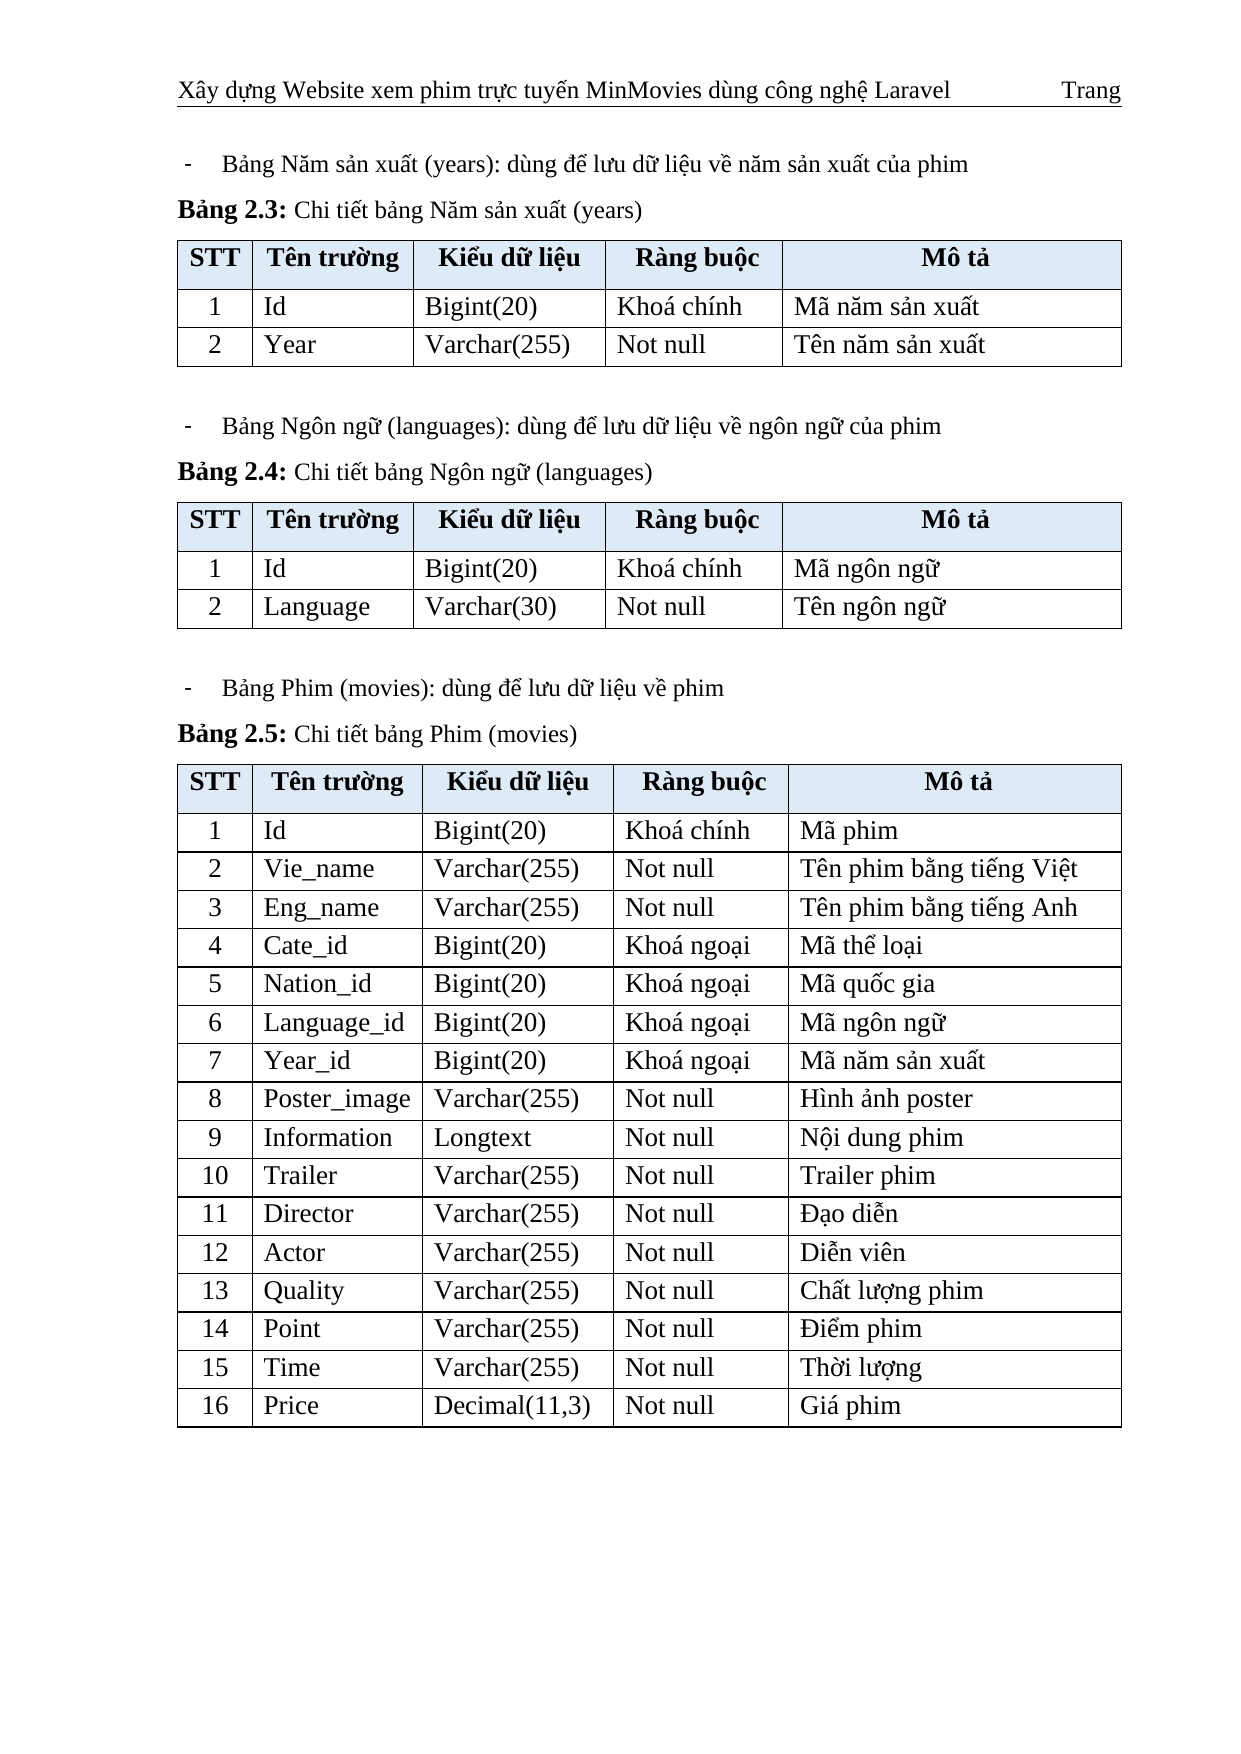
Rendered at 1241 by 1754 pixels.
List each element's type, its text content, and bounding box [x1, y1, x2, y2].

table_cell Nation_id [253, 968, 422, 1005]
table_cell Bigint(20) [423, 1006, 613, 1043]
table_cell Bigint(20) [423, 1044, 613, 1081]
table_cell Mã năm sản xuất [789, 1044, 1121, 1081]
table_cell 1 [178, 552, 252, 589]
table_cell Đạo diễn [789, 1198, 1121, 1235]
table_cell Id [253, 290, 413, 327]
table_cell Varchar(255) [423, 1159, 613, 1196]
table_cell Id [253, 814, 422, 851]
table_header Ràng buộc [614, 765, 788, 813]
table_cell 1 [178, 814, 252, 851]
table_cell 1 [178, 290, 252, 327]
table_cell Tên năm sản xuất [783, 328, 1121, 366]
table_cell Varchar(255) [423, 853, 613, 890]
table_cell Time [253, 1351, 422, 1388]
table_cell Varchar(255) [423, 891, 613, 928]
table_cell 4 [178, 929, 252, 966]
table_cell Not null [614, 853, 788, 890]
table_cell Thời lượng [789, 1351, 1121, 1388]
text Chi tiết bảng Phim (movies) [177, 718, 1122, 749]
table_cell Trailer phim [789, 1159, 1121, 1196]
table_header Kiểu dữ liệu [414, 503, 605, 551]
table_cell 13 [178, 1274, 252, 1311]
table_cell Vie_name [253, 853, 422, 890]
table_cell Bigint(20) [414, 290, 605, 327]
table_cell 3 [178, 891, 252, 928]
table_cell 12 [178, 1236, 252, 1273]
table_header Mô tả [789, 765, 1121, 813]
table_cell Not null [614, 1236, 788, 1273]
table_cell 10 [178, 1159, 252, 1196]
table_cell Tên phim bằng tiếng Việt [789, 853, 1121, 890]
table_cell Bigint(20) [423, 929, 613, 966]
table_cell Point [253, 1313, 422, 1350]
table_cell Varchar(255) [423, 1313, 613, 1350]
table_cell Bigint(20) [414, 552, 605, 589]
table_cell Varchar(255) [423, 1198, 613, 1235]
table_cell Language_id [253, 1006, 422, 1043]
text Bảng Phim (movies): dùng để lưu dữ liệu về phim [184, 672, 1122, 702]
text Bảng Ngôn ngữ (languages): dùng để lưu dữ liệu về ngôn ngữ của phim [184, 410, 1122, 440]
table_cell Tên phim bằng tiếng Anh [789, 891, 1121, 928]
table_cell Khoá ngoại [614, 1006, 788, 1043]
table_cell Mã năm sản xuất [783, 290, 1121, 327]
table_cell Information [253, 1121, 422, 1158]
table_cell Cate_id [253, 929, 422, 966]
table_cell Khoá chính [606, 552, 782, 589]
table_cell Not null [614, 891, 788, 928]
table_cell Bigint(20) [423, 968, 613, 1005]
table_cell 15 [178, 1351, 252, 1388]
table_cell Bigint(20) [423, 814, 613, 851]
table_cell Not null [614, 1159, 788, 1196]
table_cell Year [253, 328, 413, 366]
table_header Kiểu dữ liệu [414, 241, 605, 289]
table_cell 9 [178, 1121, 252, 1158]
table_header STT [178, 503, 252, 551]
table_cell Khoá ngoại [614, 929, 788, 966]
table_cell Price [253, 1389, 422, 1426]
table_cell 6 [178, 1006, 252, 1043]
table_header Tên trường [253, 503, 413, 551]
table_cell 2 [178, 328, 252, 366]
table_cell Varchar(255) [423, 1236, 613, 1273]
table_cell Language [253, 590, 413, 628]
table_cell Not null [614, 1121, 788, 1158]
table_cell Mã thể loại [789, 929, 1121, 966]
table_cell Decimal(11,3) [423, 1389, 613, 1426]
table_cell Varchar(255) [414, 328, 605, 366]
table_cell 8 [178, 1083, 252, 1120]
table_cell Khoá ngoại [614, 968, 788, 1005]
table_cell Year_id [253, 1044, 422, 1081]
table_cell Mã ngôn ngữ [783, 552, 1121, 589]
table_cell Quality [253, 1274, 422, 1311]
table_cell Not null [606, 590, 782, 628]
table_cell Điểm phim [789, 1313, 1121, 1350]
table_header Ràng buộc [606, 241, 782, 289]
table_cell Longtext [423, 1121, 613, 1158]
table_cell Not null [614, 1198, 788, 1235]
table_cell Chất lượng phim [789, 1274, 1121, 1311]
table_cell Khoá chính [614, 814, 788, 851]
table_cell Nội dung phim [789, 1121, 1121, 1158]
table_cell 11 [178, 1198, 252, 1235]
table_cell Director [253, 1198, 422, 1235]
table_cell Not null [606, 328, 782, 366]
text Bảng Năm sản xuất (years): dùng để lưu dữ liệu về năm sản xuất của phim [184, 148, 1122, 178]
table_header Mô tả [783, 241, 1121, 289]
table_cell 7 [178, 1044, 252, 1081]
table_cell Not null [614, 1313, 788, 1350]
table_cell Eng_name [253, 891, 422, 928]
table_cell Khoá ngoại [614, 1044, 788, 1081]
table_header Kiểu dữ liệu [423, 765, 613, 813]
table_cell 14 [178, 1313, 252, 1350]
table_cell Khoá chính [606, 290, 782, 327]
table_cell Not null [614, 1389, 788, 1426]
table_cell Not null [614, 1351, 788, 1388]
table_cell Varchar(255) [423, 1274, 613, 1311]
table_cell Id [253, 552, 413, 589]
table_cell 2 [178, 853, 252, 890]
text Chi tiết bảng Năm sản xuất (years) [177, 193, 1122, 224]
text Chi tiết bảng Ngôn ngữ (languages) [177, 456, 1122, 487]
table_cell Hình ảnh poster [789, 1083, 1121, 1120]
table_header STT [178, 241, 252, 289]
table_cell 5 [178, 968, 252, 1005]
table_header Tên trường [253, 765, 422, 813]
table_header STT [178, 765, 252, 813]
table_cell Trailer [253, 1159, 422, 1196]
table_cell Mã quốc gia [789, 968, 1121, 1005]
table_cell Varchar(255) [423, 1351, 613, 1388]
table_header Tên trường [253, 241, 413, 289]
table_cell Varchar(30) [414, 590, 605, 628]
table_cell Giá phim [789, 1389, 1121, 1426]
table_cell Actor [253, 1236, 422, 1273]
table_header Mô tả [783, 503, 1121, 551]
table_cell Poster_image [253, 1083, 422, 1120]
table_cell Not null [614, 1083, 788, 1120]
table_cell Mã phim [789, 814, 1121, 851]
table_header Ràng buộc [606, 503, 782, 551]
table_cell 16 [178, 1389, 252, 1426]
table_cell Varchar(255) [423, 1083, 613, 1120]
table_cell Mã ngôn ngữ [789, 1006, 1121, 1043]
table_cell 2 [178, 590, 252, 628]
table_cell Not null [614, 1274, 788, 1311]
table_cell Diễn viên [789, 1236, 1121, 1273]
table_cell Tên ngôn ngữ [783, 590, 1121, 628]
